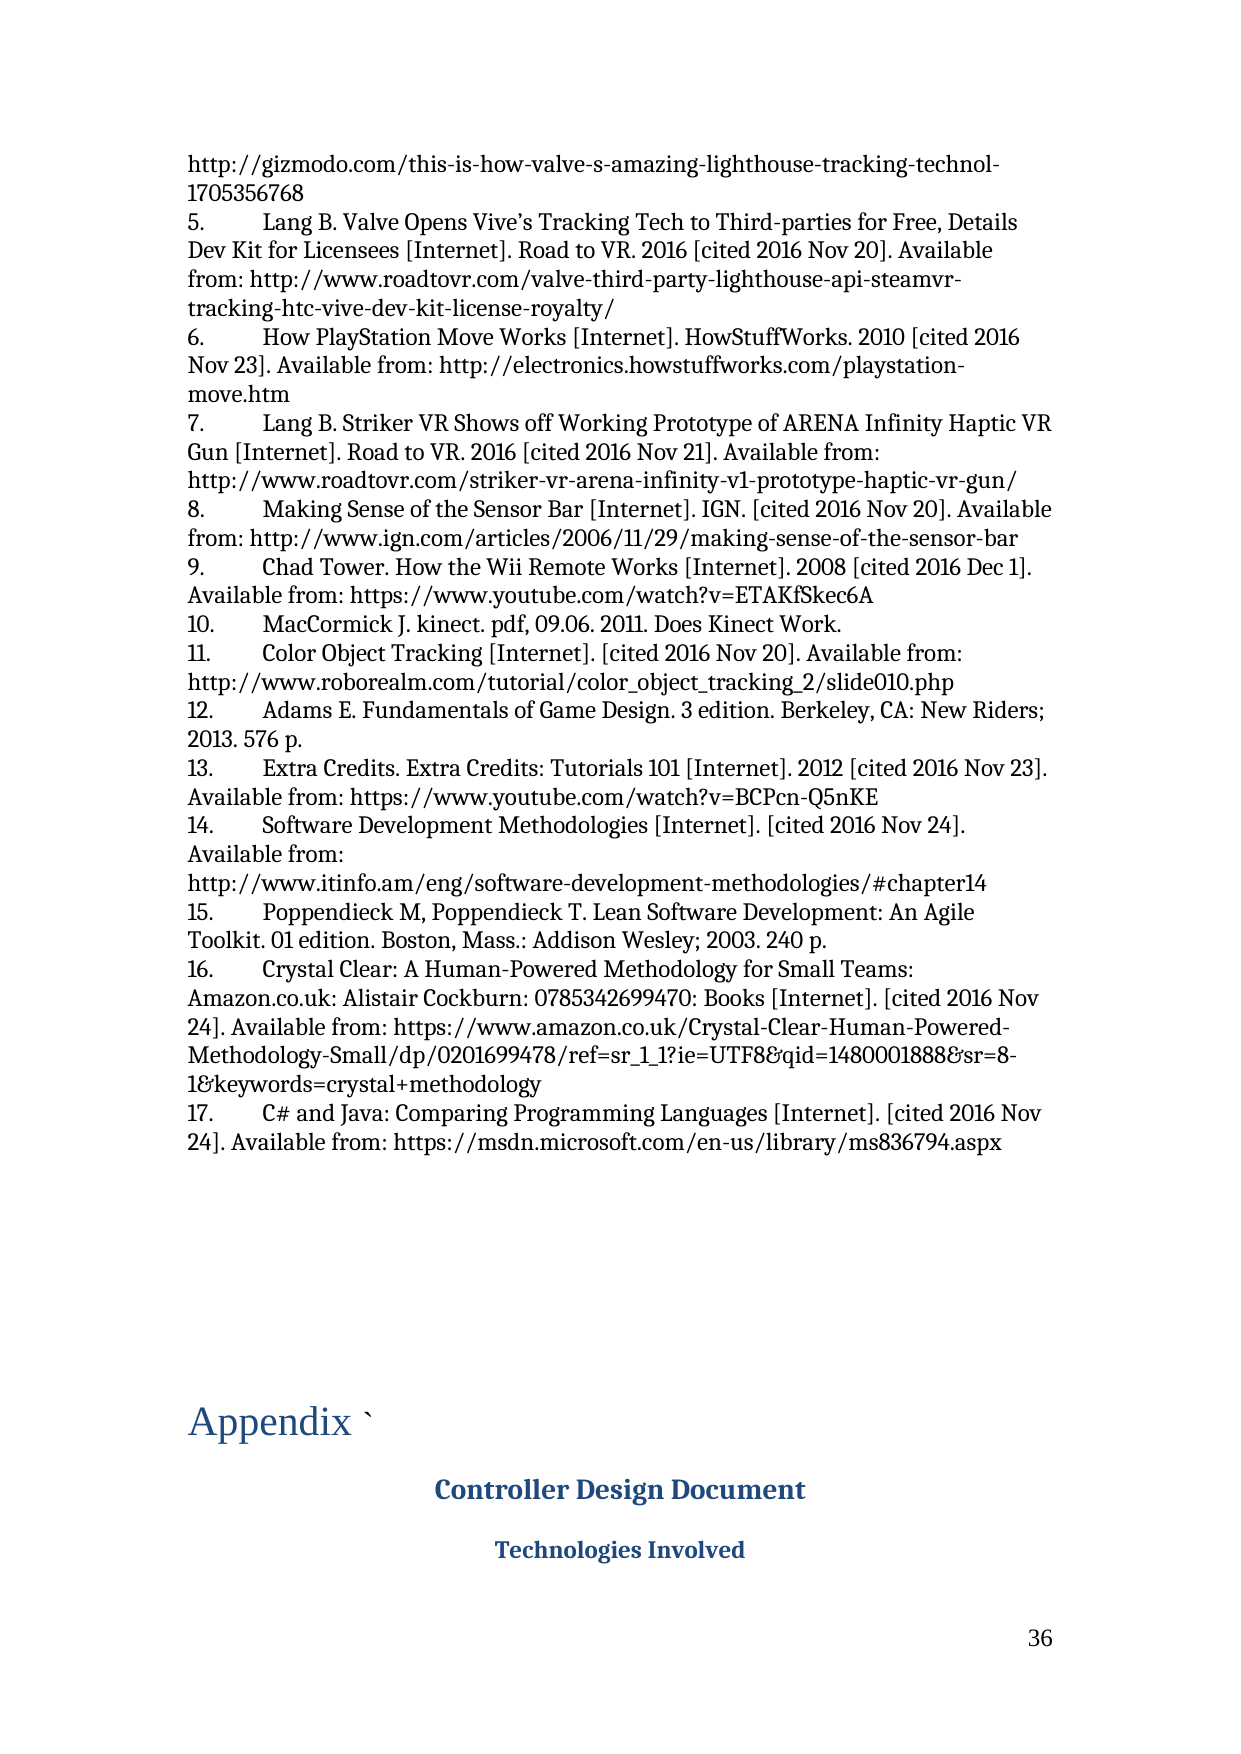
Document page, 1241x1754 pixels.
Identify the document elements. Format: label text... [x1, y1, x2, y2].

text 6. How PlayStation Move Works [Internet]. HowStuffWorks. 2010 [cited 2016 Nov 23]. Available from: http://electronics.howstuffworks.com/playstation-move.htm [187, 322, 1053, 409]
text 8. Making Sense of the Sensor Bar [Internet]. IGN. [cited 2016 Nov 20]. Available from: http://www.ign.com/articles/2006/11/29/making-sense-of-the-sensor-bar [187, 495, 1053, 552]
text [187, 150, 1053, 207]
text Controller Design Document [187, 1473, 1053, 1507]
text 12. Adams E. Fundamentals of Game Design. 3 edition. Berkeley, CA: New Riders; 2013. 576 p. [187, 696, 1053, 754]
text 16. Crystal Clear: A Human-Powered Methodology for Small Teams: Amazon.co.uk: Alistair Cockburn: 0785342699470: Books [Internet]. [cited 2016 Nov 24]. Available from: https://www.amazon.co.uk/Crystal-Clear-Human-Powered-Methodology-Small/dp/0201699478/ref=sr_1_1?ie=UTF8&qid=1480001888&sr=8-1&keywords=crystal+methodology [187, 955, 1053, 1099]
text Technologies Involved [187, 1536, 1053, 1564]
text 5. Lang B. Valve Opens Vive’s Tracking Tech to Third-parties for Free, Details Dev Kit for Licensees [Internet]. Road to VR. 2016 [cited 2016 Nov 20]. Available from: http://www.roadtovr.com/valve-third-party-lighthouse-api-steamvr-tracking-htc-vive-dev-kit-license-royalty/ [187, 207, 1053, 322]
text 15. Poppendieck M, Poppendieck T. Lean Software Development: An Agile Toolkit. 01 edition. Boston, Mass.: Addison Wesley; 2003. 240 p. [187, 897, 1053, 955]
subtitle Appendix ` [187, 1397, 1053, 1445]
text 9. Chad Tower. How the Wii Remote Works [Internet]. 2008 [cited 2016 Dec 1]. Available from: https://www.youtube.com/watch?v=ETAKfSkec6A [187, 552, 1053, 610]
text 17. C# and Java: Comparing Programming Languages [Internet]. [cited 2016 Nov 24]. Available from: https://msdn.microsoft.com/en-us/library/ms836794.aspx [187, 1099, 1053, 1156]
text 13. Extra Credits. Extra Credits: Tutorials 101 [Internet]. 2012 [cited 2016 Nov 23]. Available from: https://www.youtube.com/watch?v=BCPcn-Q5nKE [187, 754, 1053, 811]
text 14. Software Development Methodologies [Internet]. [cited 2016 Nov 24]. Available from: http://www.itinfo.am/eng/software-development-methodologies/#chapter14 [187, 811, 1053, 897]
text 11. Color Object Tracking [Internet]. [cited 2016 Nov 20]. Available from: http://www.roborealm.com/tutorial/color_object_tracking_2/slide010.php [187, 639, 1053, 696]
text 7. Lang B. Striker VR Shows off Working Prototype of ARENA Infinity Haptic VR Gun [Internet]. Road to VR. 2016 [cited 2016 Nov 21]. Available from: http://www.roadtovr.com/striker-vr-arena-infinity-v1-prototype-haptic-vr-gun/ [187, 409, 1053, 495]
text 10. MacCormick J. kinect. pdf, 09.06. 2011. Does Kinect Work. [187, 610, 1053, 639]
